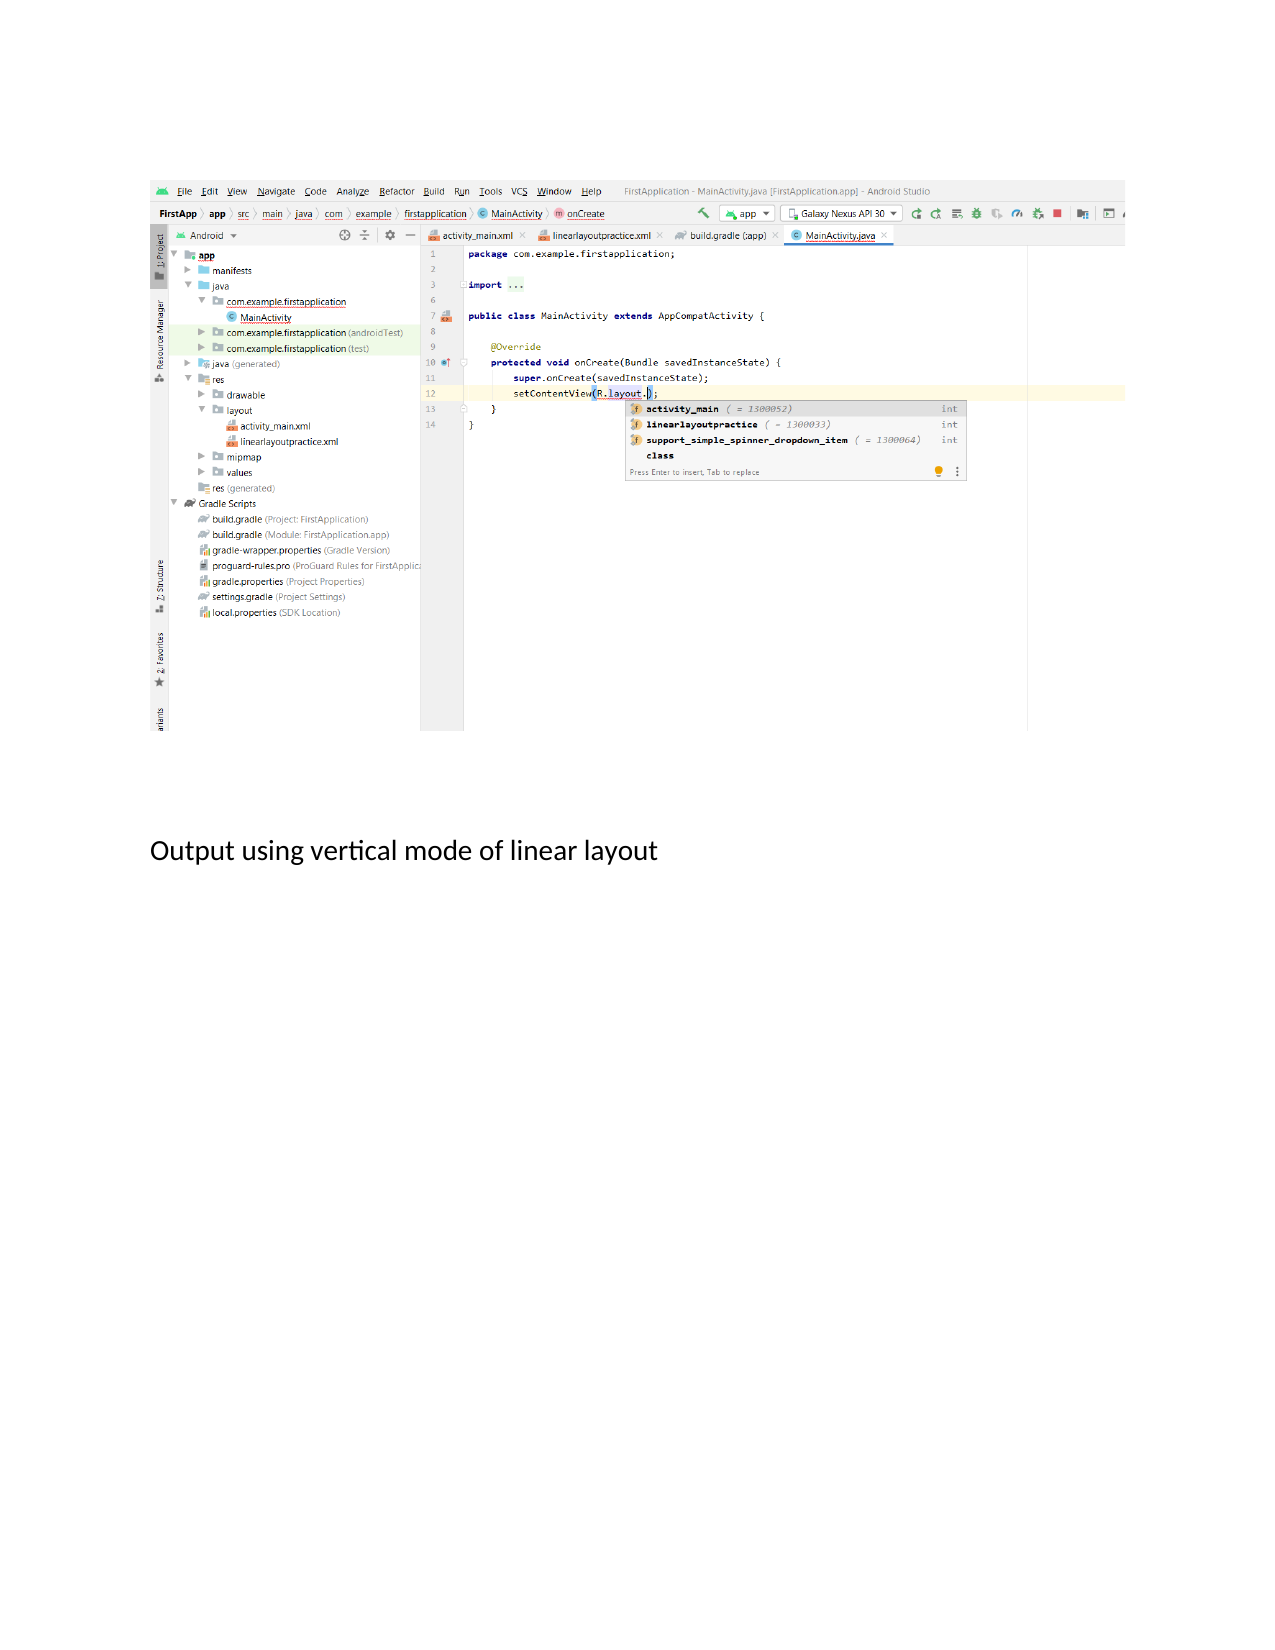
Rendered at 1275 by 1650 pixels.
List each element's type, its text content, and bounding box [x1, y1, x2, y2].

picture [150, 180, 1125, 731]
text Output using vertical mode of linear layout [150, 832, 1125, 868]
